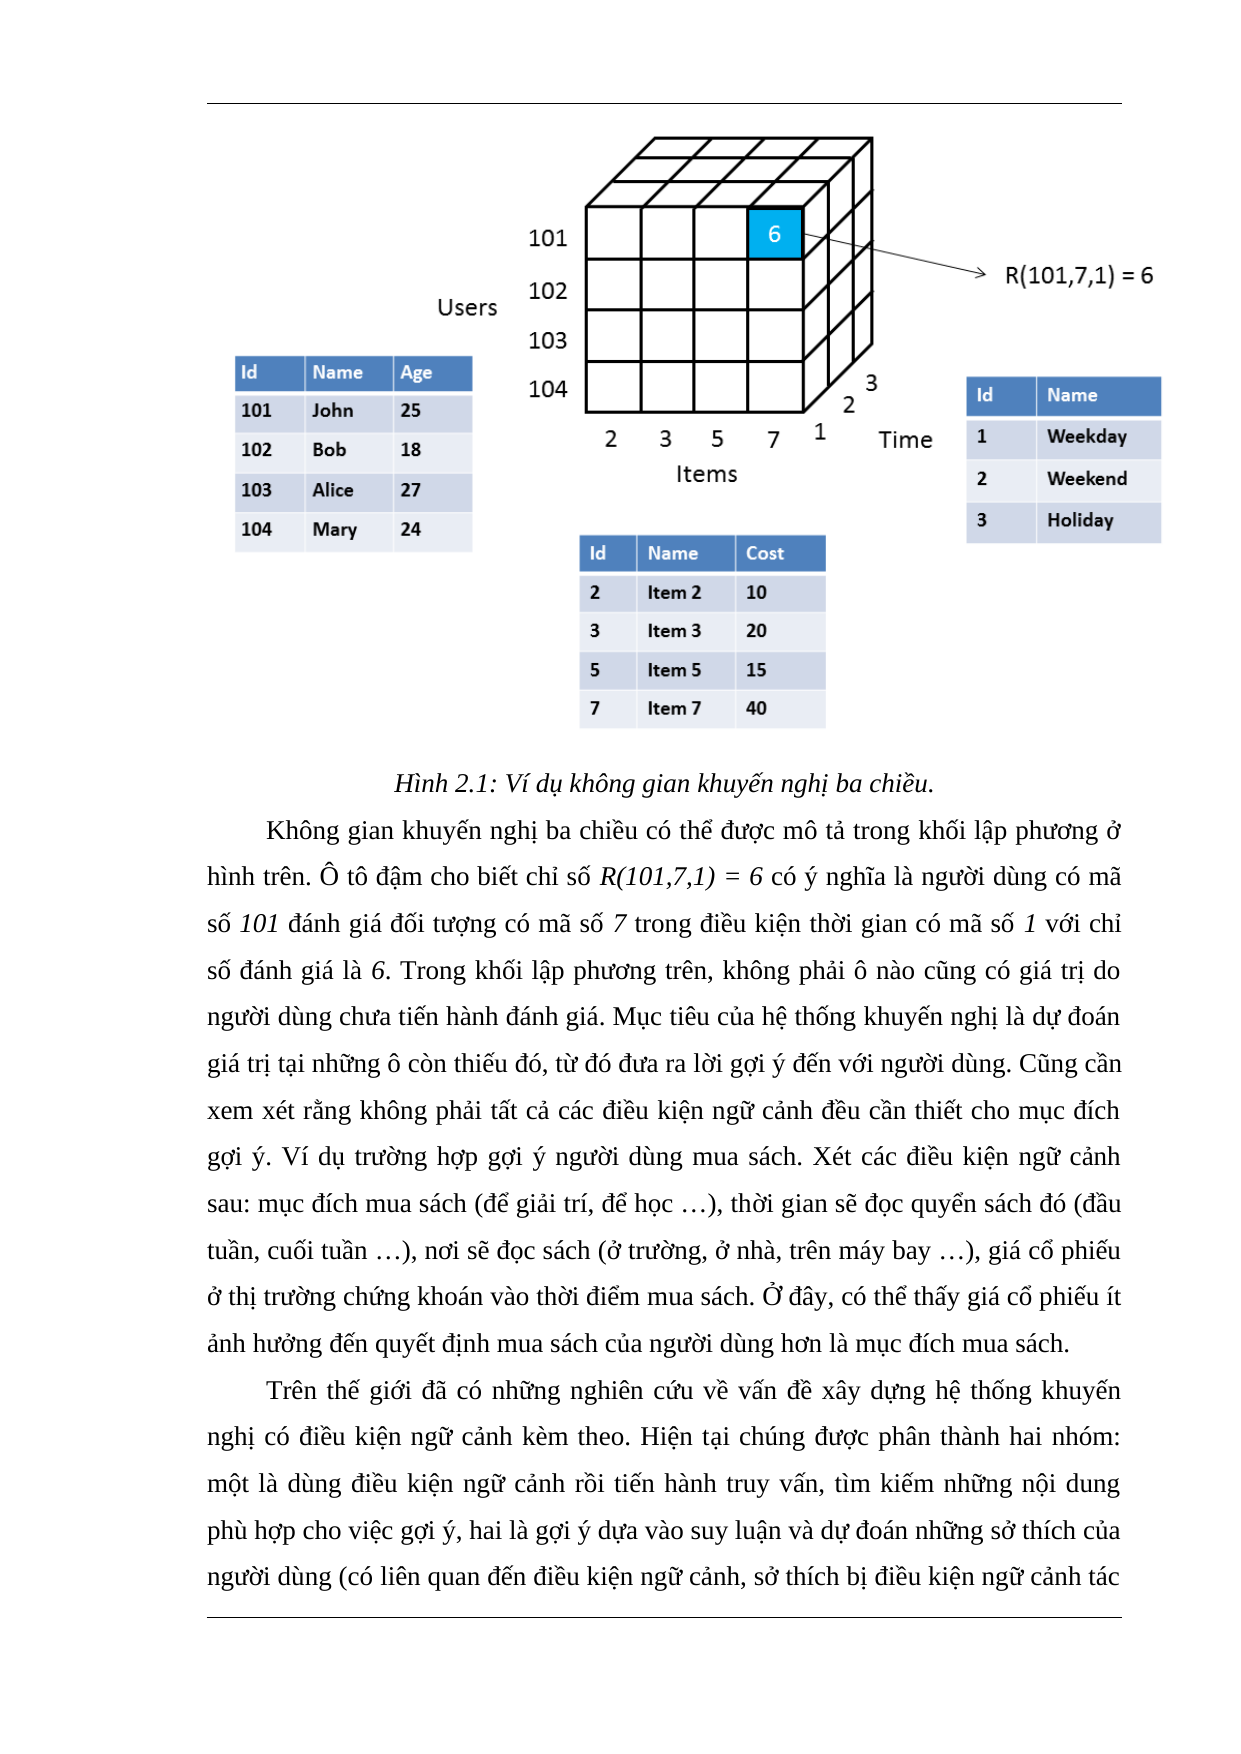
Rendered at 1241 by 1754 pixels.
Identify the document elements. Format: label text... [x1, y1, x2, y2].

text Hình 2.1: Ví dụ không gian khuyến nghị ba chiều. [207, 767, 1122, 798]
picture [206, 118, 1188, 754]
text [207, 1374, 1122, 1592]
text Không gian khuyến nghị ba chiều có thể được mô tả trong khối lập phương ở hình trên. Ô tô đậm cho biết chỉ số R(101,7,1) = 6 có ý nghĩa là người dùng có mã số 101 đánh giá đối tượng có mã số 7 trong điều kiện thời gian có mã số 1 với chỉ số đánh giá là 6. Trong khối lập phương trên, không phải ô nào cũng có giá trị do người dùng chưa tiến hành đánh giá. Mục tiêu của hệ thống khuyến nghị là dự đoán giá trị tại những ô còn thiếu đó, từ đó đưa ra lời gợi ý đến với người dùng. Cũng cần xem xét rằng không phải tất cả các điều kiện ngữ cảnh đều cần thiết cho mục đích gợi ý. Ví dụ trường hợp gợi ý người dùng mua sách. Xét các điều kiện ngữ cảnh sau: mục đích mua sách (để giải trí, để học …), thời gian sẽ đọc quyển sách đó (đầu tuần, cuối tuần …), nơi sẽ đọc sách (ở trường, ở nhà, trên máy bay …), giá cổ phiếu ở thị trường chứng khoán vào thời điểm mua sách. Ở đây, có thể thấy giá cổ phiếu ít ảnh hưởng đến quyết định mua sách của người dùng hơn là mục đích mua sách. [207, 814, 1122, 1358]
